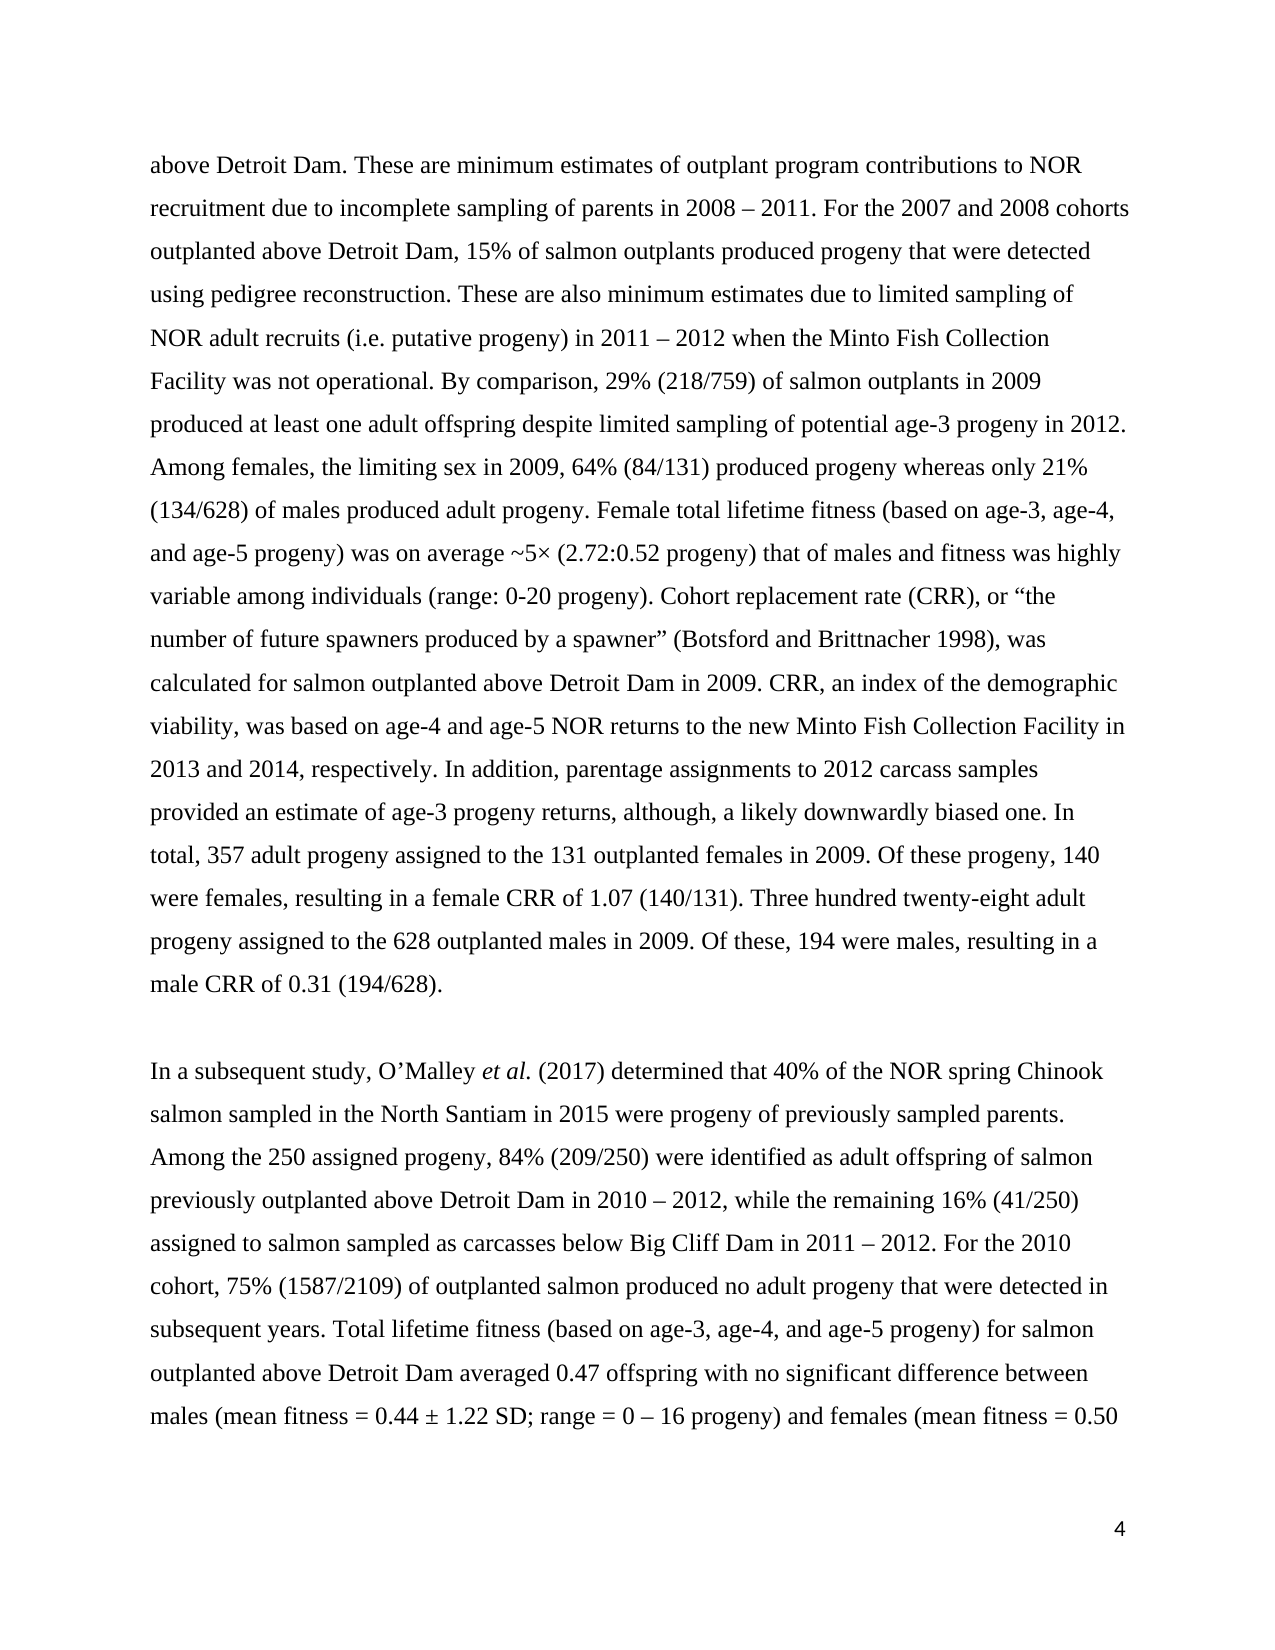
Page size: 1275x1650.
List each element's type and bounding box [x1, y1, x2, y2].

text [150, 150, 1130, 998]
text [150, 1056, 1130, 1429]
